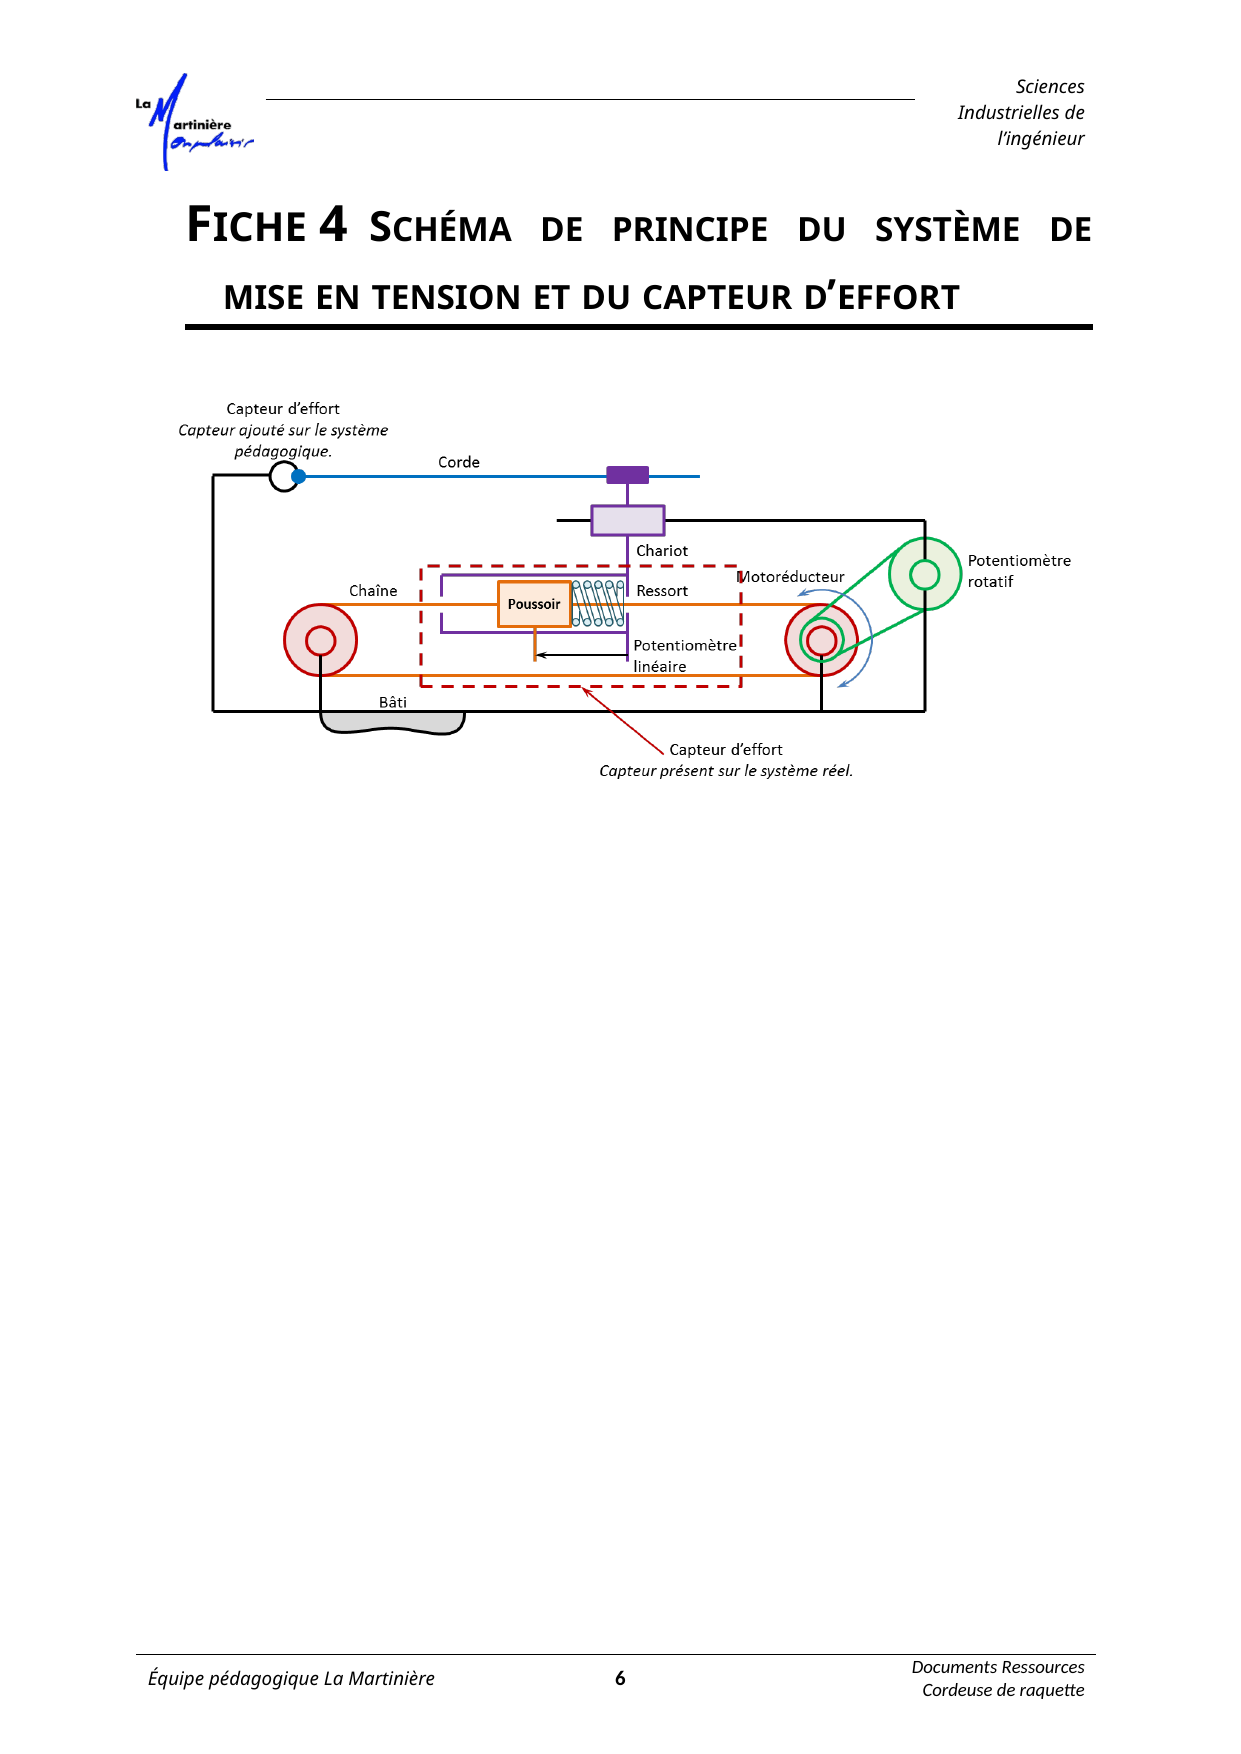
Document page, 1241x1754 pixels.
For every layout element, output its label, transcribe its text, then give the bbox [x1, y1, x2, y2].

picture [147, 392, 1093, 791]
picture [136, 73, 254, 171]
subtitle Schéma de principe du système de mise en tension et du capteur d’effort [185, 188, 1093, 324]
